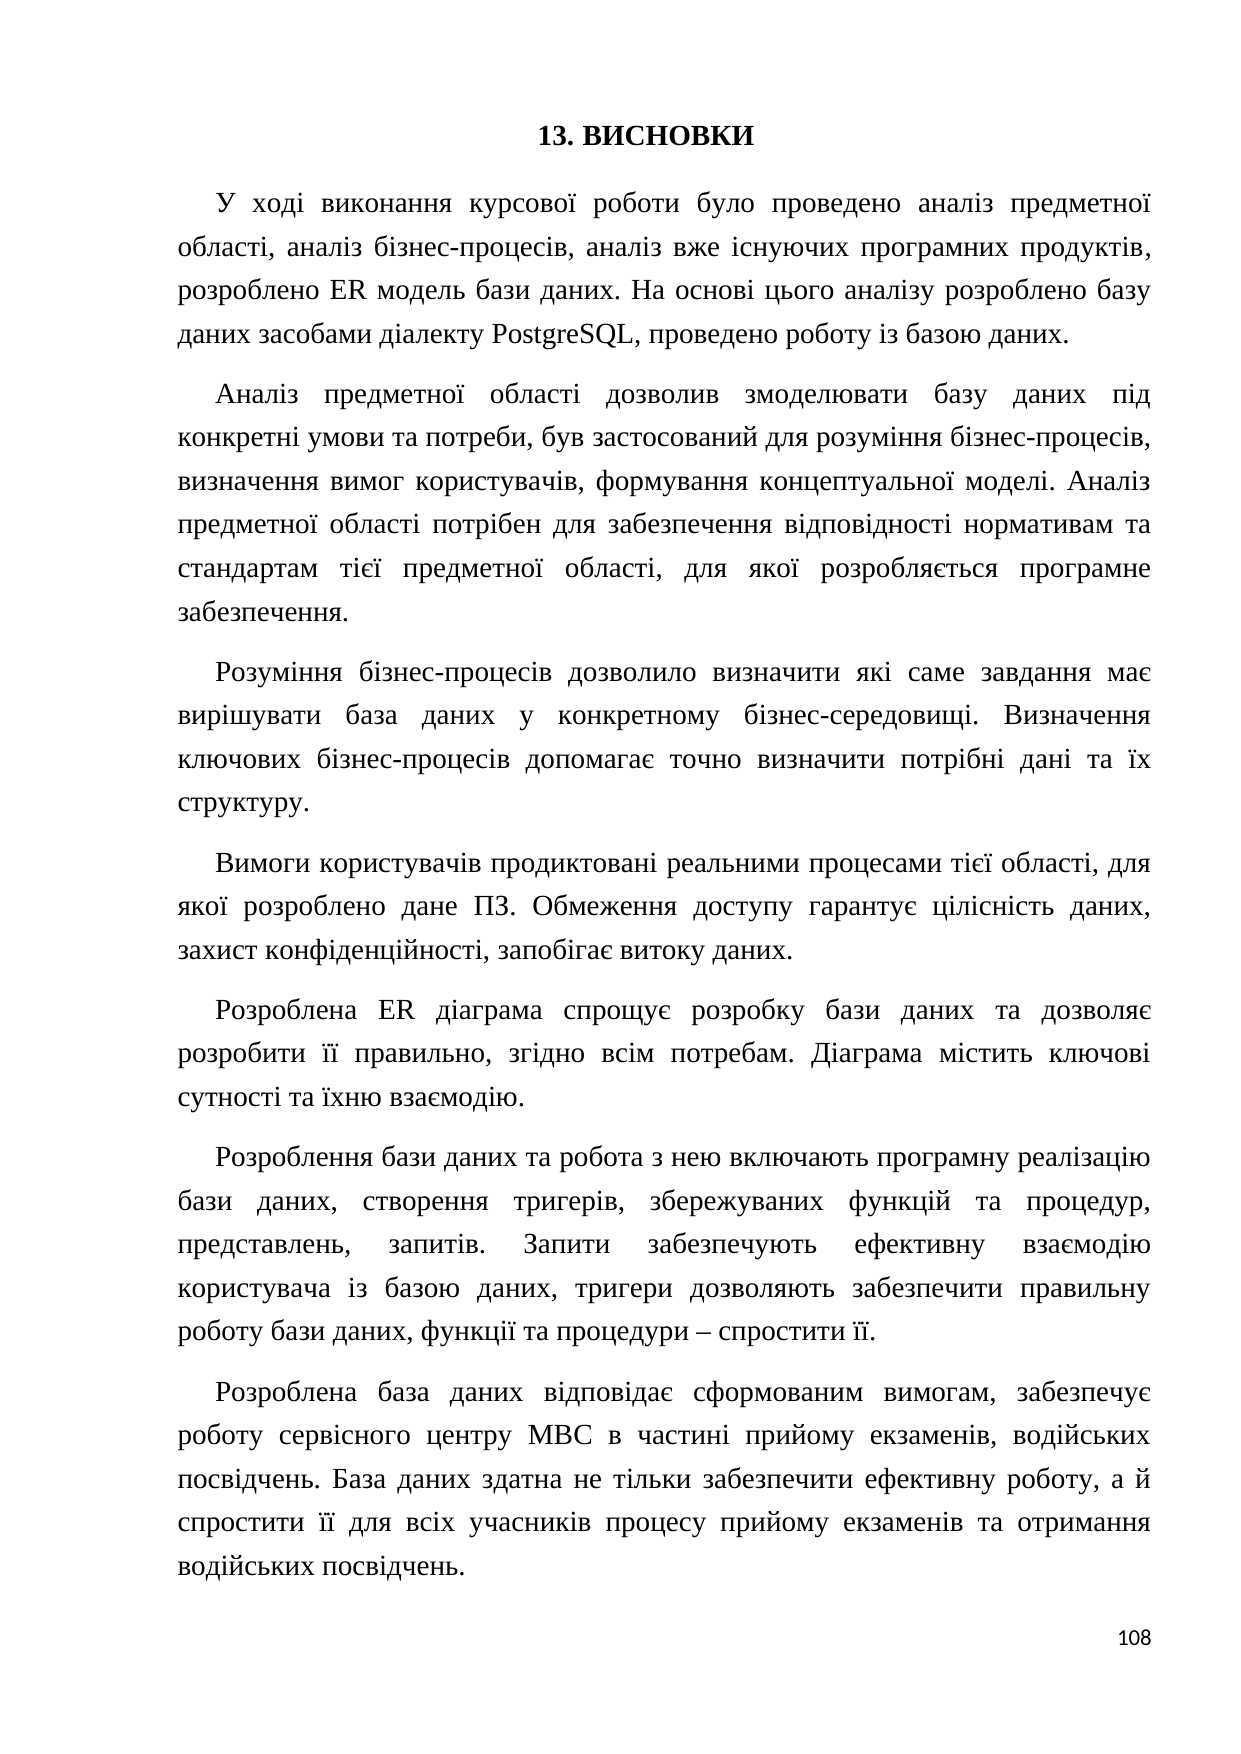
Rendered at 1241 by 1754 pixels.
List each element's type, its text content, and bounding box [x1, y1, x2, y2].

text Розроблення бази даних та робота з нею включають програмну реалізацію бази даних, створення тригерів, збережуваних функцій та процедур, представлень, запитів. Запити забезпечують ефективну взаємодію користувача із базою даних, тригери дозволяють забезпечити правильну роботу бази даних, функції та процедури – спростити її. [177, 1139, 1152, 1347]
text Розуміння бізнес-процесів дозволило визначити які саме завдання має вирішувати база даних у конкретному бізнес-середовищі. Визначення ключових бізнес-процесів допомагає точно визначити потрібні дані та їх структуру. [177, 654, 1152, 818]
subtitle ВИСНОВКИ [140, 118, 1152, 152]
text Аналіз предметної області дозволив змоделювати базу даних під конкретні умови та потреби, був застосований для розуміння бізнес-процесів, визначення вимог користувачів, формування концептуальної моделі. Аналіз предметної області потрібен для забезпечення відповідності нормативам та стандартам тієї предметної області, для якої розробляється програмне забезпечення. [177, 376, 1152, 627]
text Розроблена база даних відповідає сформованим вимогам, забезпечує роботу сервісного центру МВС в частині прийому екзаменів, водійських посвідчень. База даних здатна не тільки забезпечити ефективну роботу, а й спростити її для всіх учасників процесу прийому екзаменів та отримання водійських посвідчень. [177, 1374, 1152, 1581]
text Вимоги користувачів продиктовані реальними процесами тієї області, для якої розроблено дане ПЗ. Обмеження доступу гарантує цілісність даних, захист конфіденційності, запобігає витоку даних. [177, 845, 1152, 965]
text У ході виконання курсової роботи було проведено аналіз предметної області, аналіз бізнес-процесів, аналіз вже існуючих програмних продуктів, розроблено ER модель бази даних. На основі цього аналізу розроблено базу даних засобами діалекту PostgreSQL, проведено роботу із базою даних. [177, 185, 1152, 349]
text Розроблена ER діаграма спрощує розробку бази даних та дозволяє розробити її правильно, згідно всім потребам. Діаграма містить ключові сутності та їхню взаємодію. [177, 992, 1152, 1113]
